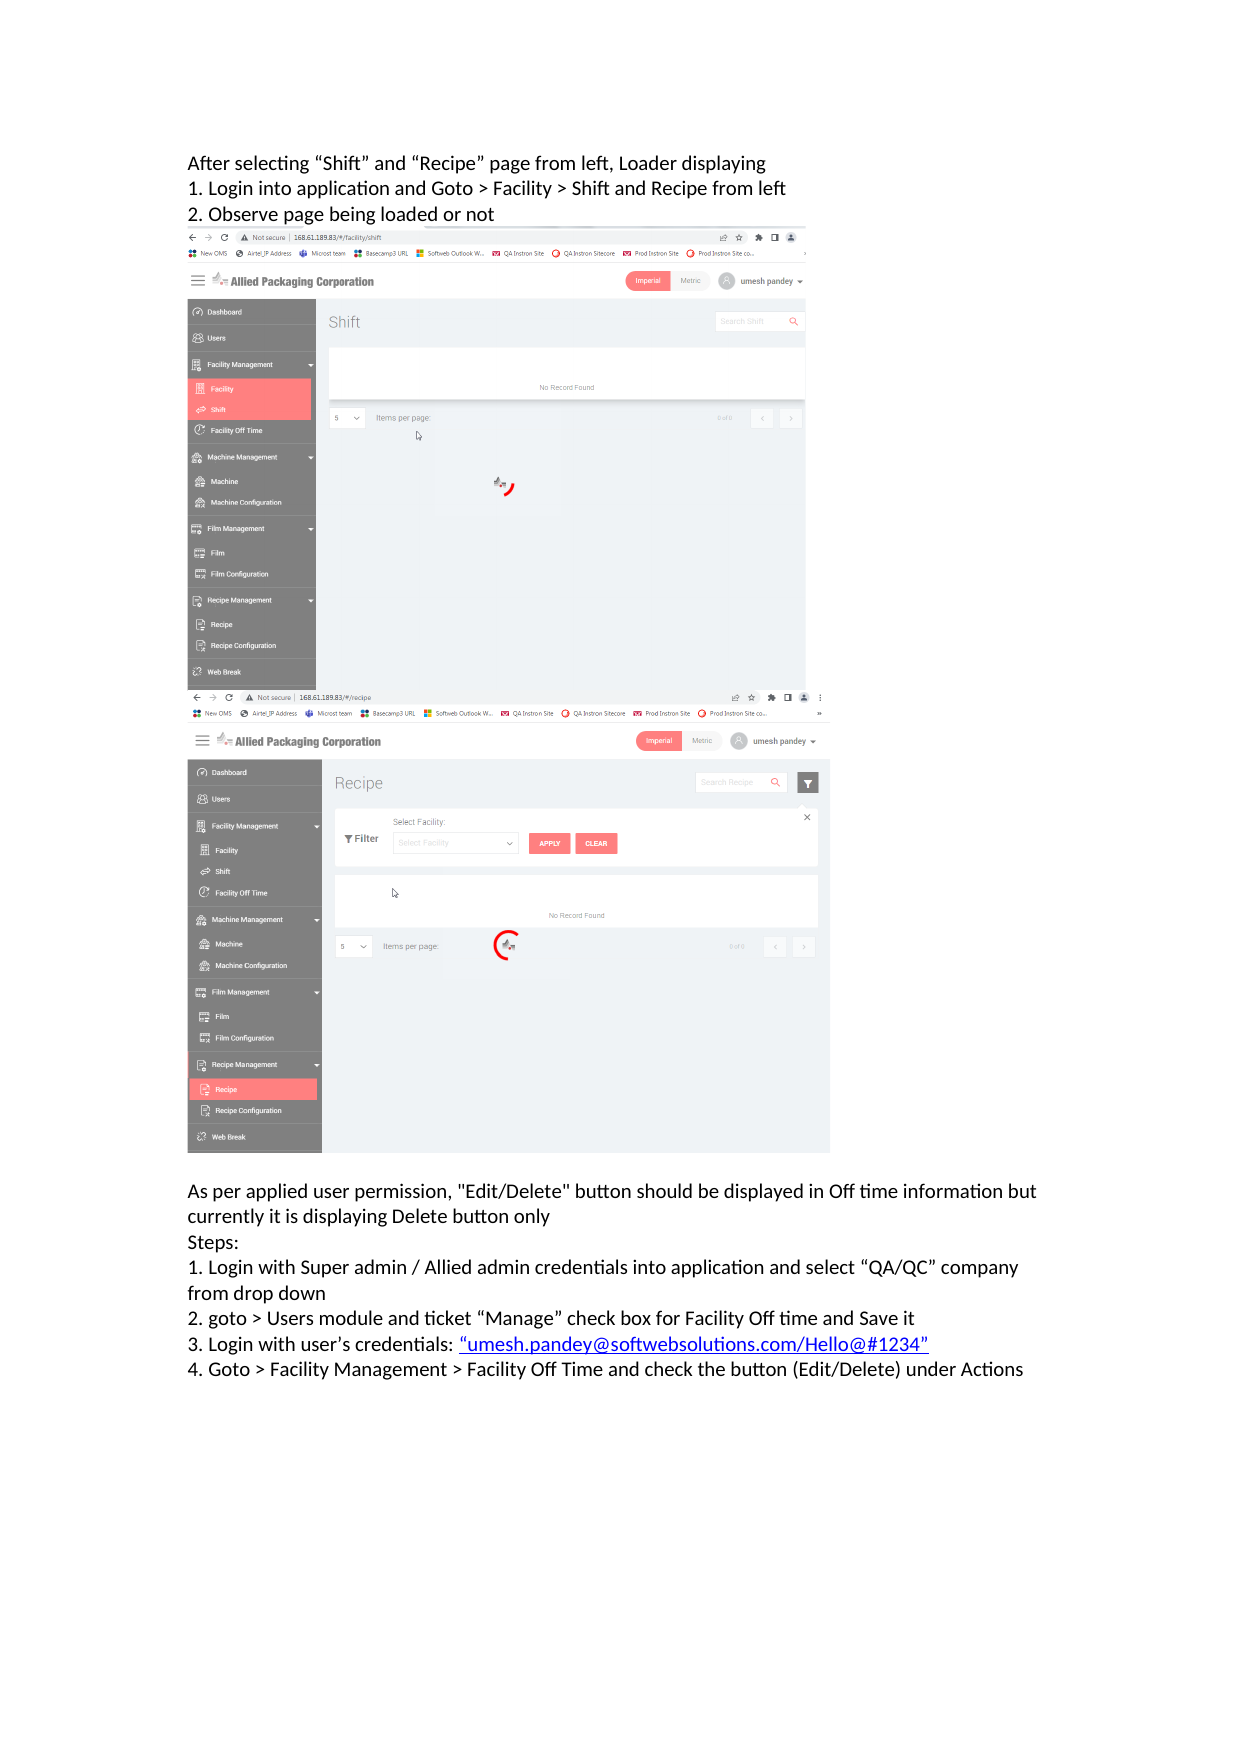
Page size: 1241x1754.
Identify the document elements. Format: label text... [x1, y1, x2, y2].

list Login with user’s credentials: “umesh.pandey@softwebsolutions.com/Hello@#1234” [187, 1331, 1053, 1356]
text After selecting “Shift” and “Recipe” page from left, Loader displaying [187, 150, 1053, 175]
list Observe page being loaded or not [187, 201, 1053, 226]
list Goto > Facility Management > Facility Off Time and check the button (Edit/Delete) under Actions [187, 1356, 1053, 1382]
list goto > Users module and ticket “Manage” check box for Facility Off time and Save it [187, 1305, 1053, 1331]
picture [187, 226, 831, 1153]
text As per applied user permission, "Edit/Delete" button should be displayed in Off time information but currently it is displaying Delete button only [187, 1178, 1053, 1229]
list Login with Super admin / Allied admin credentials into application and select “QA/QC” company from drop down [187, 1254, 1053, 1305]
text Steps: [187, 1229, 1053, 1254]
list Login into application and Goto > Facility > Shift and Recipe from left [187, 175, 1053, 201]
